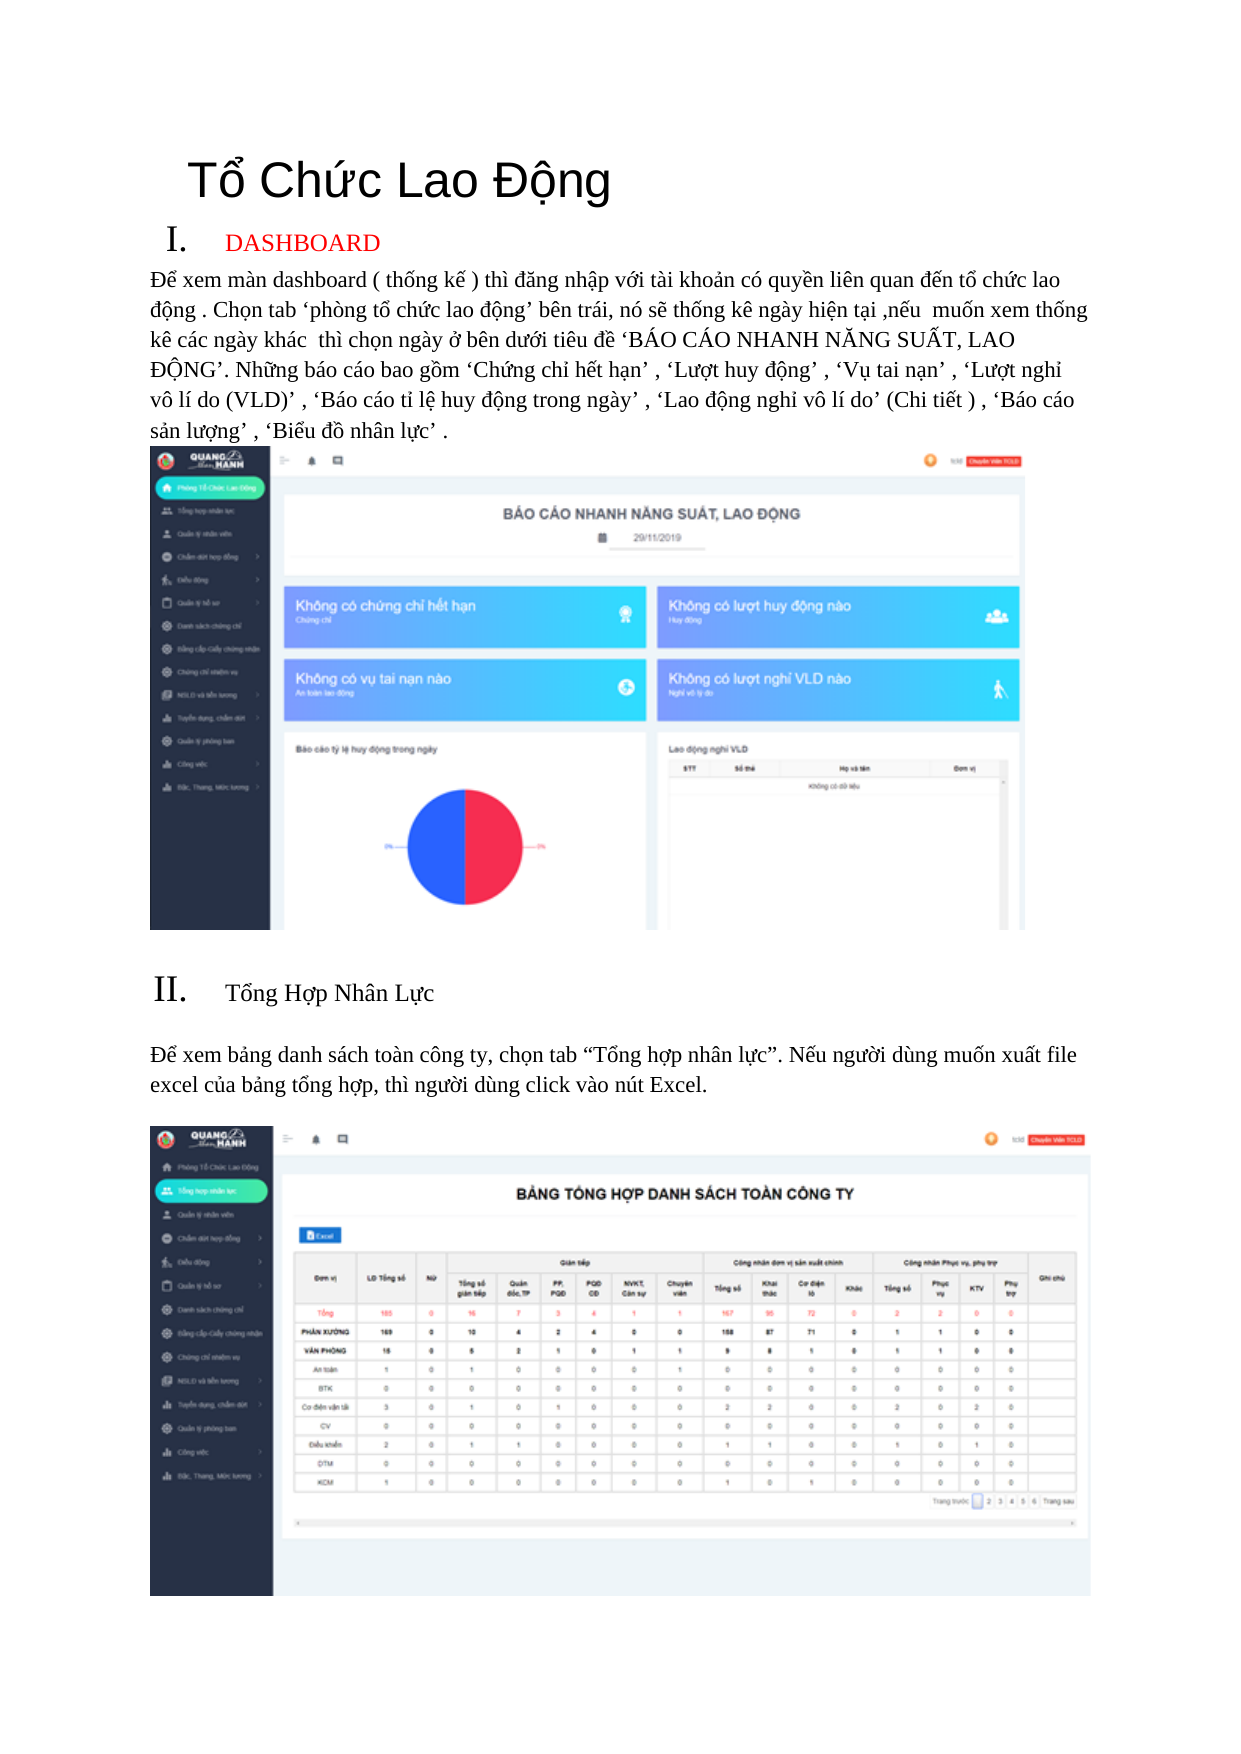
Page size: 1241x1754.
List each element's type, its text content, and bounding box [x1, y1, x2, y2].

picture [150, 1126, 1091, 1596]
picture [150, 446, 1025, 930]
list Tổng Hợp Nhân Lực [187, 967, 1090, 1010]
list DASHBOARD [187, 216, 1090, 259]
text Để xem bảng danh sách toàn công ty, chọn tab “Tổng hợp nhân lực”. Nếu người dùng muốn xuất file excel của bảng tổng hợp, thì người dùng click vào nút Excel. [150, 1041, 1090, 1098]
text Tổ Chức Lao Động [187, 150, 1090, 207]
text Để xem màn dashboard ( thống kế ) thì đăng nhập với tài khoản có quyền liên quan đến tổ chức lao động . Chọn tab ‘phòng tổ chức lao động’ bên trái, nó sẽ thống kê ngày hiện tại ,nếu muốn xem thống kê các ngày khác thì chọn ngày ở bên dưới tiêu đề ‘BÁO CÁO NHANH NĂNG SUẤT, LAO ĐỘNG’. Những báo cáo bao gồm ‘Chứng chỉ hết hạn’ , ‘Lượt huy động’ , ‘Vụ tai nạn’ , ‘Lượt nghỉ vô lí do (VLD)’ , ‘Báo cáo tỉ lệ huy động trong ngày’ , ‘Lao động nghỉ vô lí do’ (Chi tiết ) , ‘Báo cáo sản lượng’ , ‘Biểu đồ nhân lực’ . [150, 266, 1090, 443]
